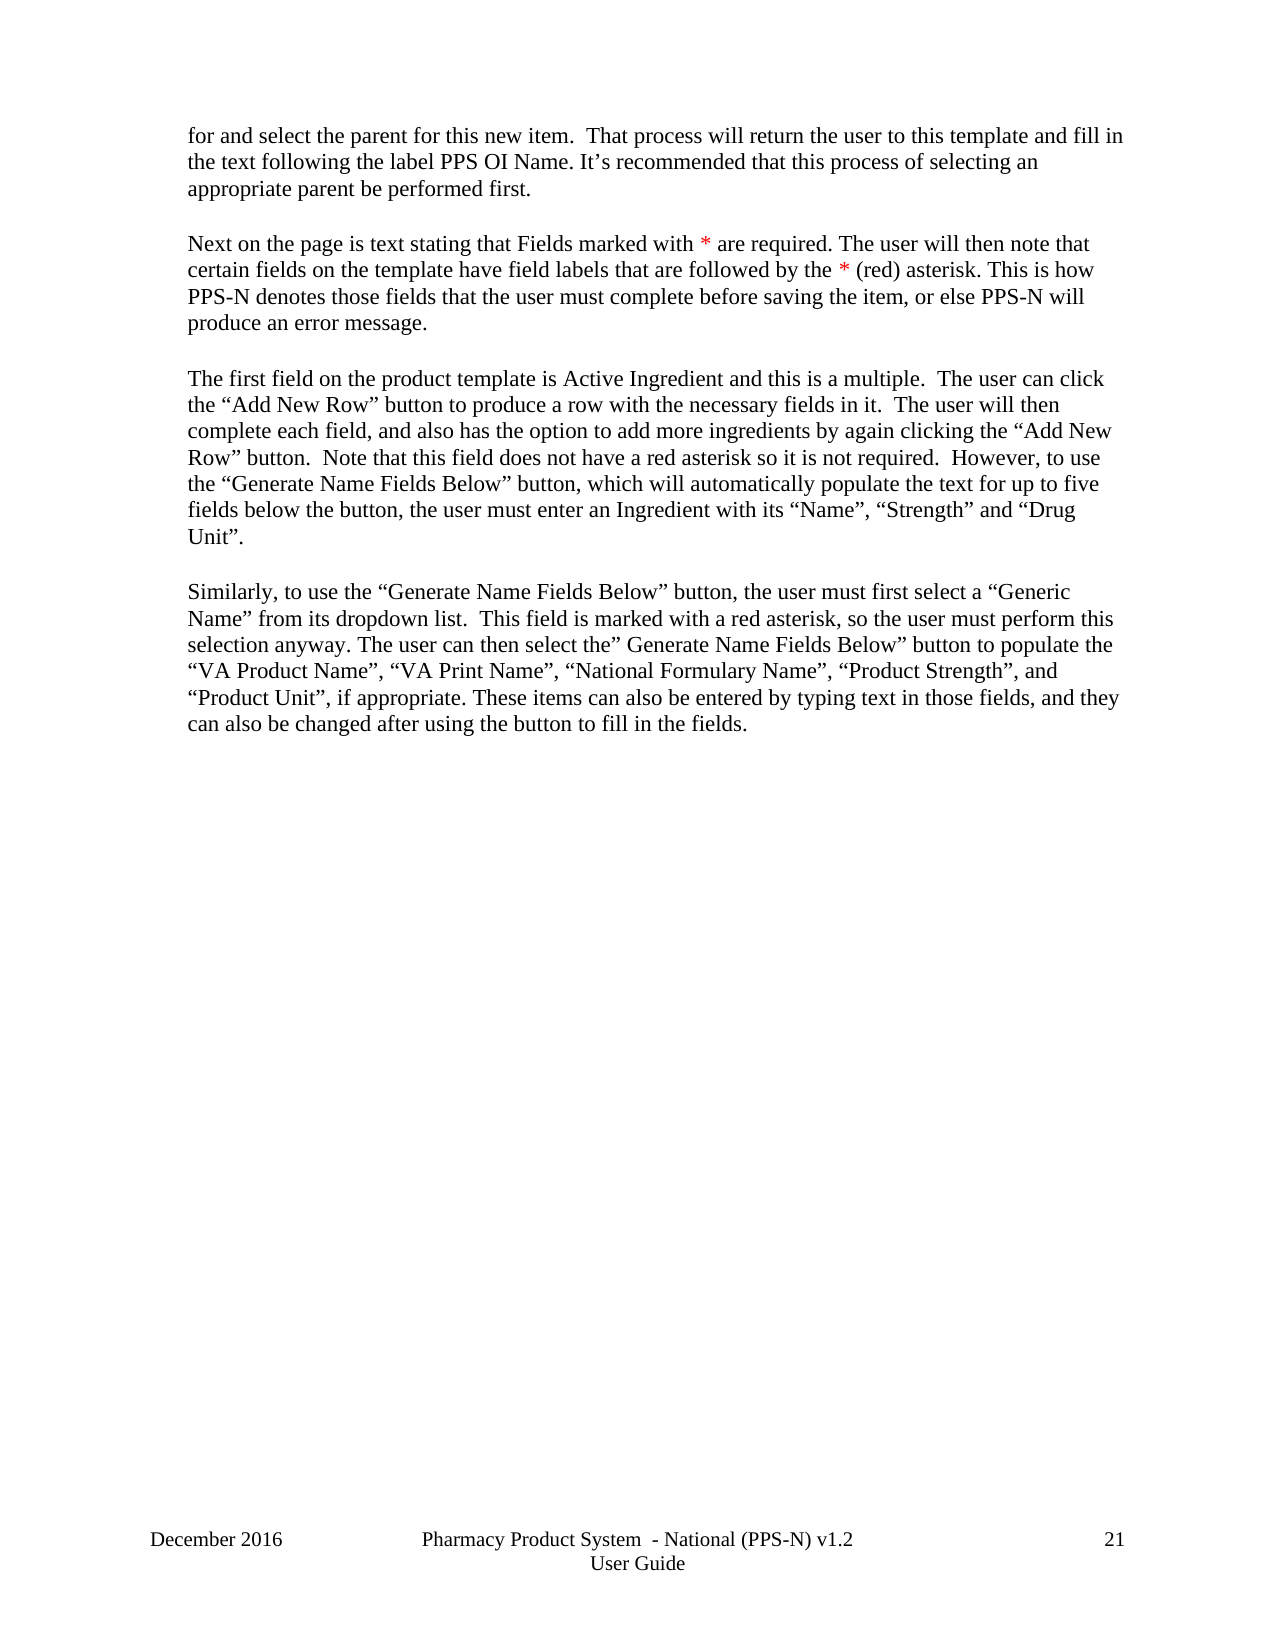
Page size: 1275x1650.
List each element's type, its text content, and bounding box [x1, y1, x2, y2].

text The first field on the product template is Active Ingredient and this is a multiple. The user can click the “Add New Row” button to produce a row with the necessary fields in it. The user will then complete each field, and also has the option to add more ingredients by again clicking the “Add New Row” button. Note that this field does not have a red asterisk so it is not required. However, to use the “Generate Name Fields Below” button, which will automatically populate the text for up to five fields below the button, the user must enter an Ingredient with its “Name”, “Strength” and “Drug Unit”. [187, 365, 1125, 549]
text Next on the page is text stating that Fields marked with * are required. The user will then note that certain fields on the template have field labels that are followed by the * (red) asterisk. This is how PPS-N denotes those fields that the user must complete before saving the item, or else PPS-N will produce an error message. [187, 230, 1125, 336]
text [187, 122, 1125, 201]
text Similarly, to use the “Generate Name Fields Below” button, the user must first select a “Generic Name” from its dropdown list. This field is marked with a red asterisk, so the user must perform this selection anyway. The user can then select the” Generate Name Fields Below” button to populate the “VA Product Name”, “VA Print Name”, “National Formulary Name”, “Product Strength”, and “Product Unit”, if appropriate. These items can also be entered by typing text in those fields, and they can also be changed after using the button to fill in the fields. [187, 578, 1125, 736]
